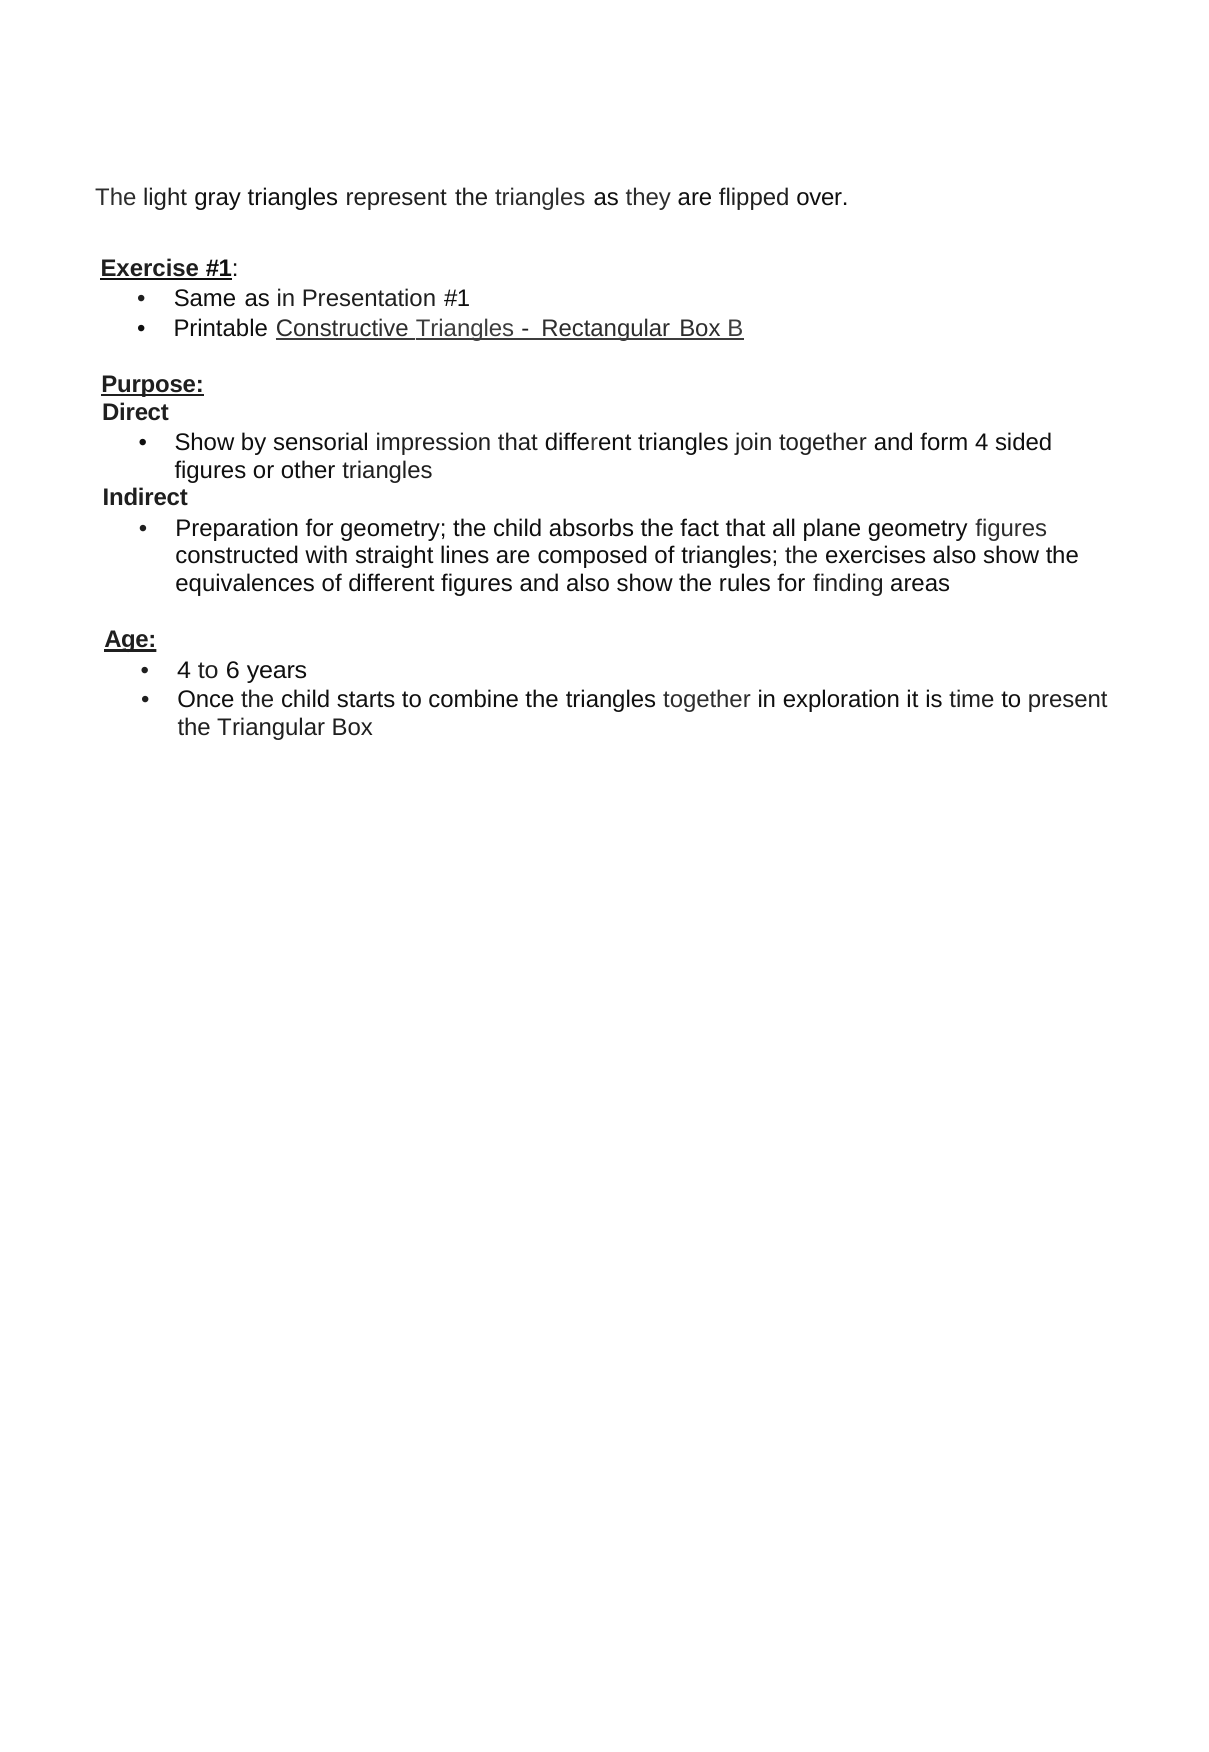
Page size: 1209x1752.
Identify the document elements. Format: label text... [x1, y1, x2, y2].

list Show by sensorial impression that different triangles join together and form 4 sided figures or other triangles [138, 428, 1060, 483]
text The light gray triangles represent the triangles as they are flipped over. [95, 182, 1127, 210]
text Direct [102, 398, 1127, 426]
subtitle Purpose: [101, 370, 1127, 398]
subtitle Indirect [102, 484, 1127, 511]
list Preparation for geometry; the child absorbs the fact that all plane geometry figures constructed with straight lines are composed of triangles; the exercises also show the equivalences of different figures and also show the rules for finding areas [139, 514, 1088, 596]
list Same as in Presentation #1 [137, 284, 1127, 312]
list Printable Constructive Triangles - Rectangular Box B [137, 314, 1127, 341]
list 4 to 6 years [140, 656, 1127, 684]
subtitle Age: [104, 625, 1127, 653]
list Once the child starts to combine the triangles together in exploration it is time to present the Triangular Box [141, 684, 1115, 740]
text Exercise #1: [100, 254, 1127, 281]
